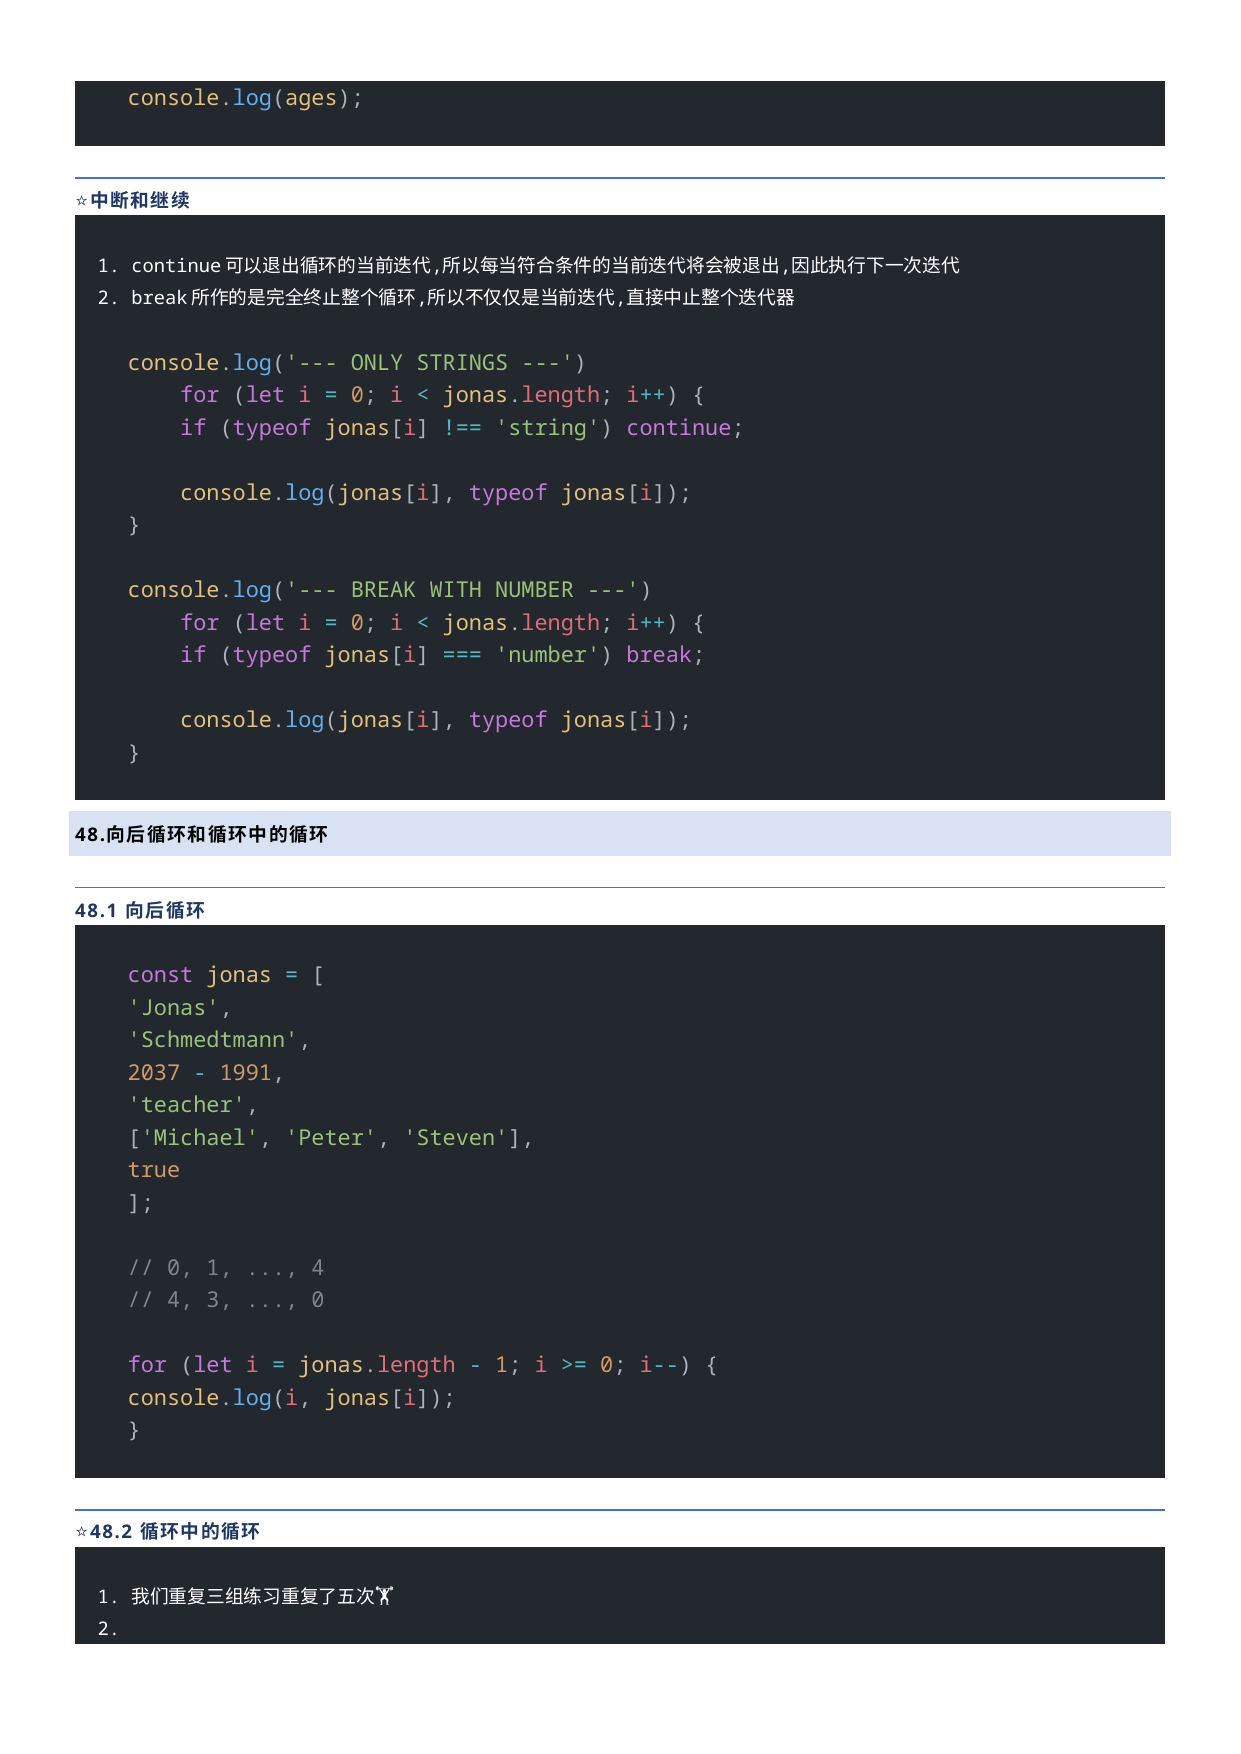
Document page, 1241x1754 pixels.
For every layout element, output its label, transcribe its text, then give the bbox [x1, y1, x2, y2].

text 1. continue可以退出循环的当前迭代,所以每当符合条件的当前迭代将会被退出,因此执行下一次迭代 [75, 248, 1165, 280]
text console.log(i, jonas[i]); [75, 1380, 1165, 1413]
text console.log(jonas[i], typeof jonas[i]); [75, 703, 1165, 735]
text if (typeof jonas[i] === 'number') break; [75, 638, 1165, 670]
text 'Jonas', [75, 990, 1165, 1023]
text const jonas = [ [75, 958, 1165, 990]
text } [75, 508, 1165, 540]
text for (let i = jonas.length - 1; i >= 0; i--) { [75, 1348, 1165, 1380]
text true [75, 1153, 1165, 1185]
subtitle ⭐48.2 循环中的循环 [75, 1511, 1165, 1547]
subtitle ⭐中断和继续 [75, 179, 1165, 215]
text if (typeof jonas[i] !== 'string') continue; [75, 410, 1165, 443]
text 'Schmedtmann', [75, 1023, 1165, 1055]
text // 0, 1, ..., 4 [75, 1250, 1165, 1283]
subtitle 48.向后循环和循环中的循环 [75, 817, 1165, 849]
text console.log(ages); [75, 81, 1165, 113]
text 2037 - 1991, [75, 1055, 1165, 1088]
text 2. break所作的是完全终止整个循环,所以不仅仅是当前迭代,直接中止整个迭代器 [75, 280, 1165, 313]
text // 4, 3, ..., 0 [75, 1283, 1165, 1315]
text 'teacher', [75, 1088, 1165, 1120]
text } [75, 1413, 1165, 1445]
text ['Michael', 'Peter', 'Steven'], [75, 1120, 1165, 1153]
text console.log('--- ONLY STRINGS ---') [75, 345, 1165, 378]
text console.log('--- BREAK WITH NUMBER ---') [75, 573, 1165, 605]
subtitle 48.1 向后循环 [75, 888, 1165, 925]
text } [75, 735, 1165, 768]
text for (let i = 0; i < jonas.length; i++) { [75, 378, 1165, 410]
text 1. 我们重复三组练习重复了五次️‍ [75, 1579, 1165, 1612]
text 2. [75, 1612, 1165, 1644]
text ]; [75, 1185, 1165, 1218]
text for (let i = 0; i < jonas.length; i++) { [75, 605, 1165, 638]
text console.log(jonas[i], typeof jonas[i]); [75, 475, 1165, 508]
